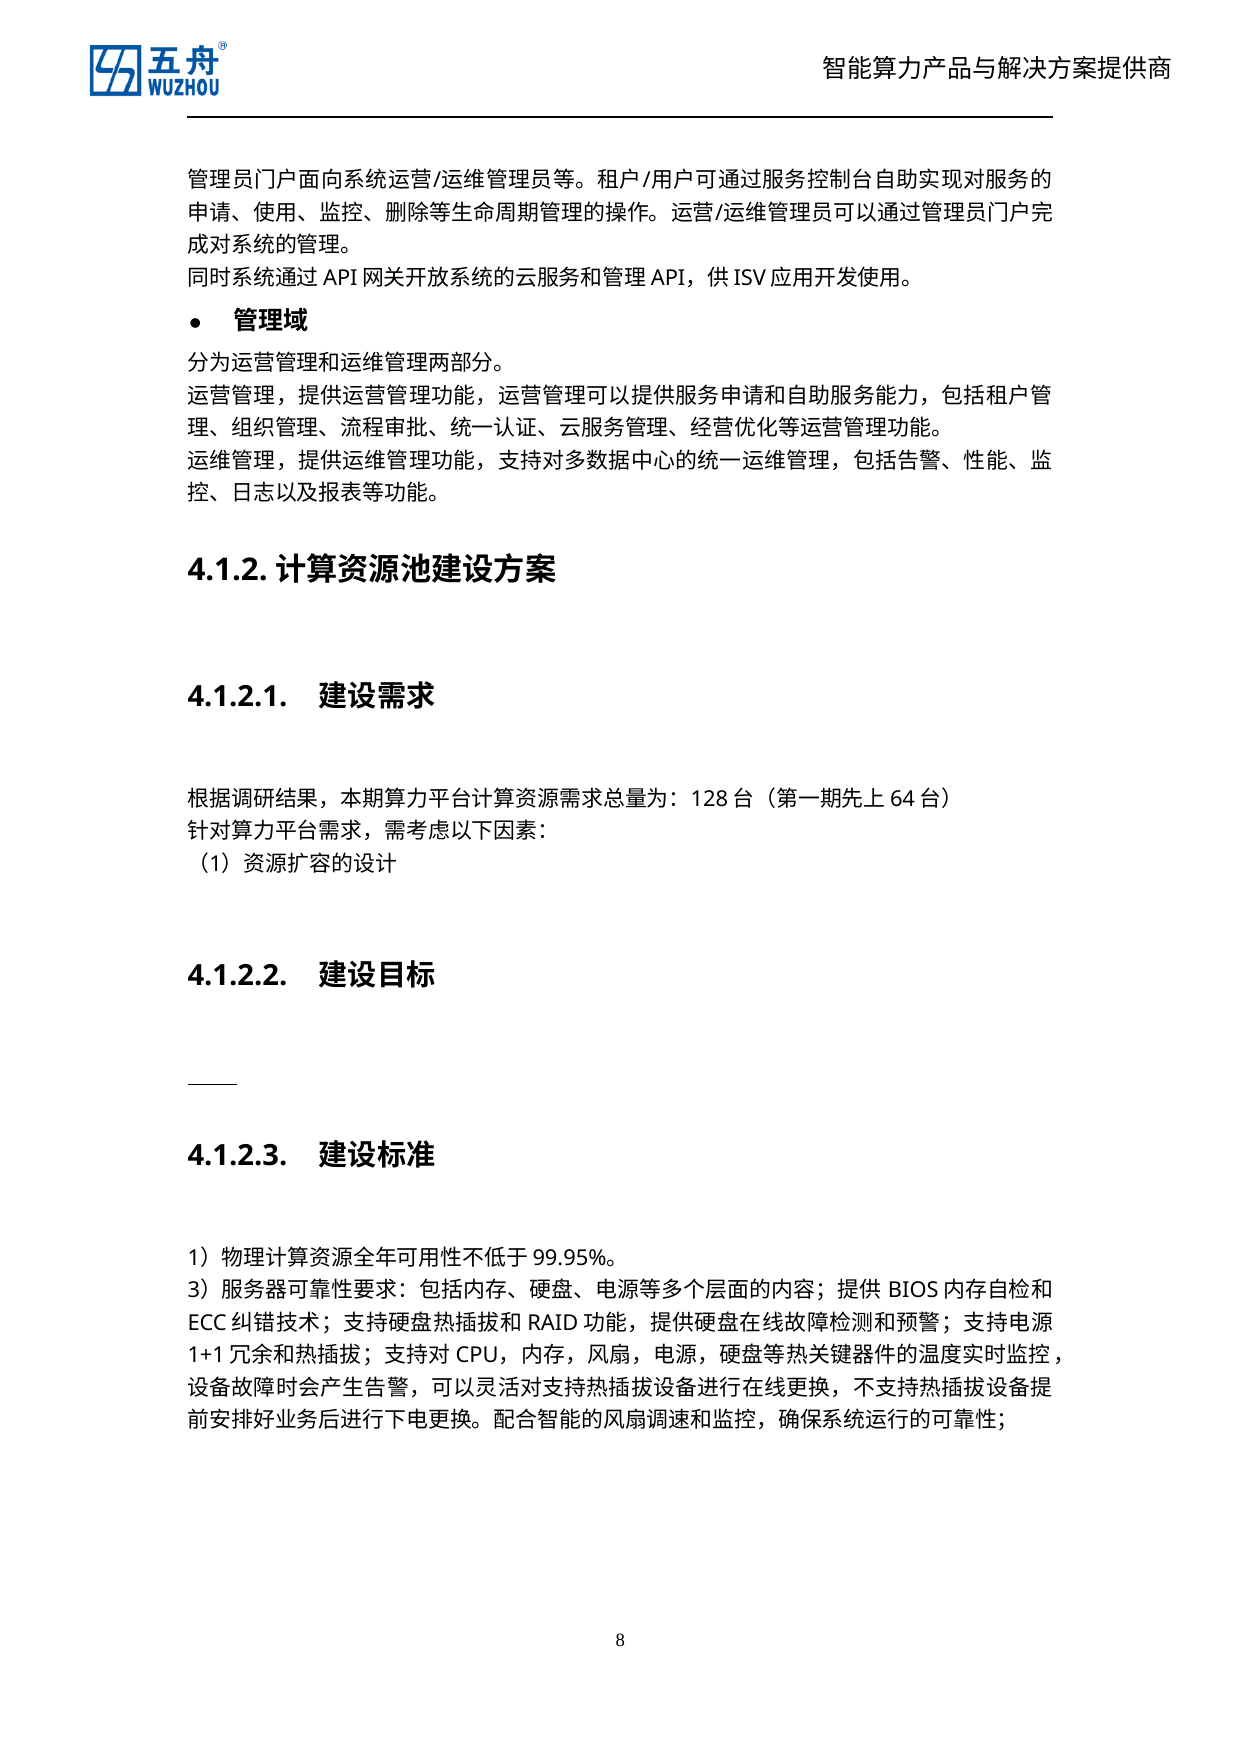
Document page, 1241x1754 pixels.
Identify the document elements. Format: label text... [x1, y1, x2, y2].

subtitle 建设标准 [187, 1120, 1053, 1185]
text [187, 162, 1053, 259]
text 1）物理计算资源全年可用性不低于99.95%。 [187, 1239, 1053, 1272]
subtitle 建设需求 [187, 662, 1053, 727]
text 3）服务器可靠性要求：包括内存、硬盘、电源等多个层面的内容；提供BIOS内存自检和ECC纠错技术；支持硬盘热插拔和RAID功能，提供硬盘在线故障检测和预警；支持电源1+1冗余和热插拔；支持对CPU，内存，风扇，电源，硬盘等热关键器件的温度实时监控，设备故障时会产生告警，可以灵活对支持热插拔设备进行在线更换，不支持热插拔设备提前安排好业务后进行下电更换。配合智能的风扇调速和监控，确保系统运行的可靠性； [187, 1272, 1053, 1434]
subtitle 计算资源池建设方案 [187, 534, 1053, 599]
list 管理域 [189, 300, 1053, 337]
picture [87, 39, 230, 99]
text 分为运营管理和运维管理两部分。 [187, 345, 1053, 377]
subtitle 建设目标 [187, 940, 1053, 1005]
text 运营管理，提供运营管理功能，运营管理可以提供服务申请和自助服务能力，包括租户管理、组织管理、流程审批、统一认证、云服务管理、经营优化等运营管理功能。 [187, 377, 1053, 442]
text 根据调研结果，本期算力平台计算资源需求总量为：128台（第一期先上64台） [187, 781, 1053, 813]
text （1）资源扩容的设计 [187, 846, 1053, 878]
text 同时系统通过API网关开放系统的云服务和管理API，供ISV应用开发使用。 [187, 259, 1053, 292]
text 运维管理，提供运维管理功能，支持对多数据中心的统一运维管理，包括告警、性能、监控、日志以及报表等功能。 [187, 442, 1053, 507]
text 针对算力平台需求，需考虑以下因素： [187, 813, 1053, 846]
